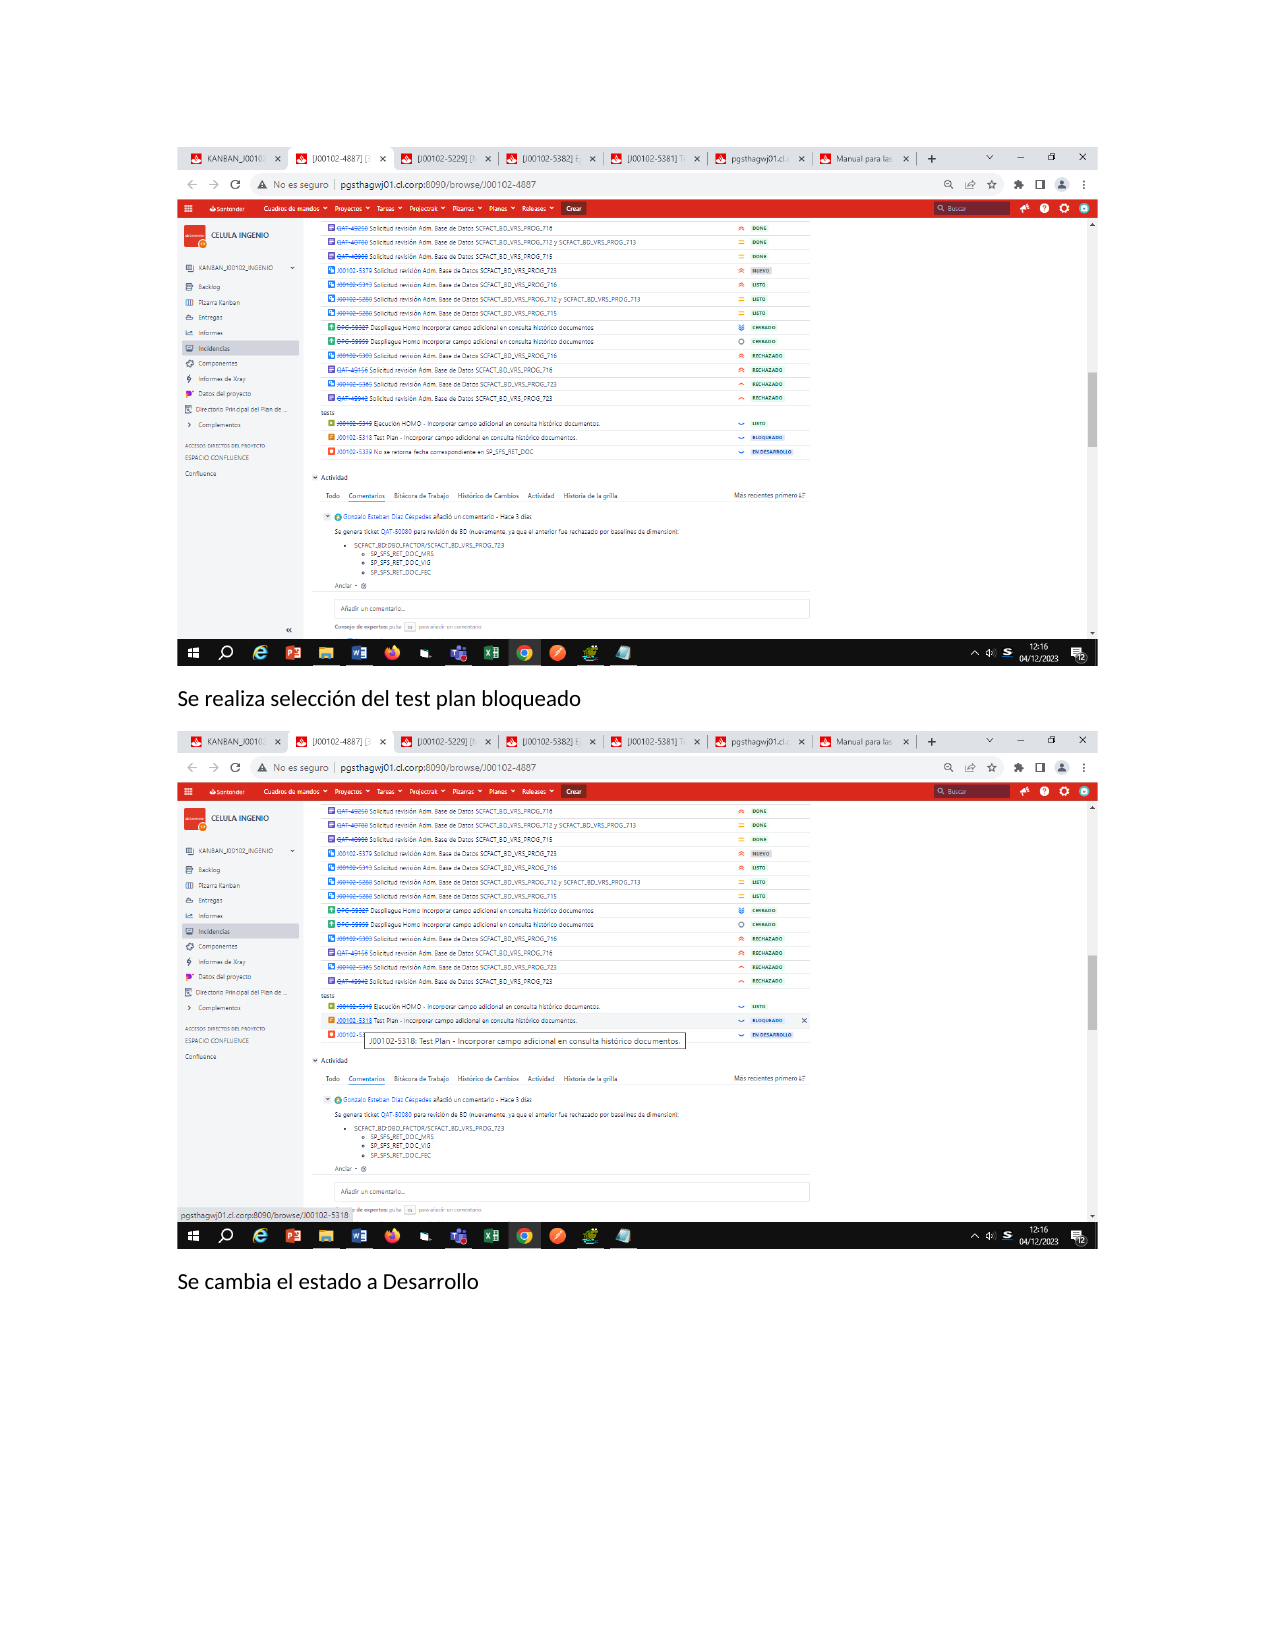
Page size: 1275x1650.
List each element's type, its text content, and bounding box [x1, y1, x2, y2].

picture [177, 147, 1098, 666]
text Se realiza selección del test plan bloqueado [177, 684, 1098, 712]
picture [177, 731, 1098, 1249]
text Se cambia el estado a Desarrollo [177, 1267, 1098, 1295]
